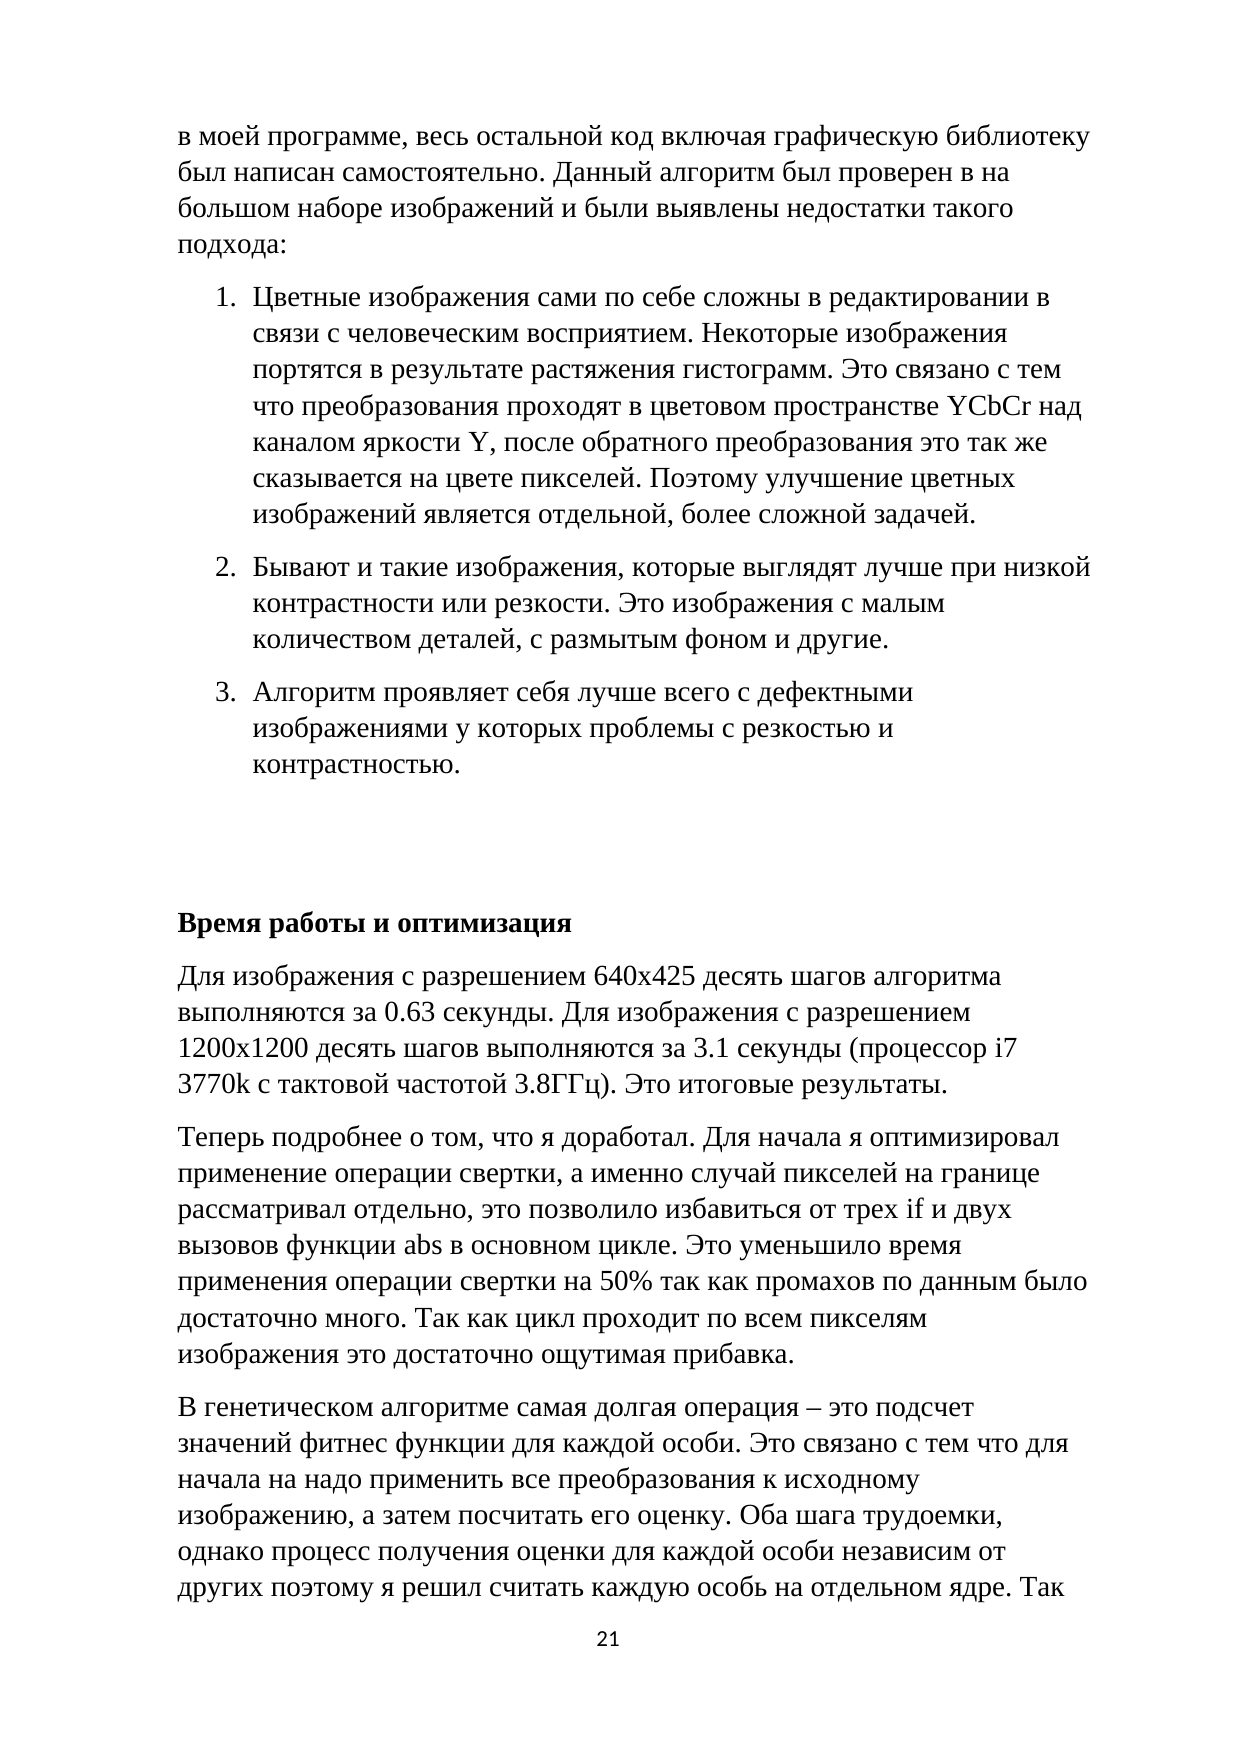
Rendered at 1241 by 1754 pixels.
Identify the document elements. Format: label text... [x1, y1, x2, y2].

text Теперь подробнее о том, что я доработал. Для начала я оптимизировал применение операции свертки, а именно случай пикселей на границе рассматривал отдельно, это позволило избавиться от трех if и двух вызовов функции abs в основном цикле. Это уменьшило время применения операции свертки на 50% так как промахов по данным было достаточно много. Так как цикл проходит по всем пикселям изображения это достаточно ощутимая прибавка. [177, 1119, 1093, 1369]
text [177, 118, 1093, 260]
list Бывают и такие изображения, которые выглядят лучше при низкой контрастности или резкости. Это изображения с малым количеством деталей, с размытым фоном и другие. [215, 549, 1093, 655]
text Для изображения с разрешением 640х425 десять шагов алгоритма выполняются за 0.63 секунды. Для изображения с разрешением 1200х1200 десять шагов выполняются за 3.1 секунды (процессор i7 3770k с тактовой частотой 3.8ГГц). Это итоговые результаты. [177, 958, 1093, 1100]
list Цветные изображения сами по себе сложны в редактировании в связи с человеческим восприятием. Некоторые изображения портятся в результате растяжения гистограмм. Это связано с тем что преобразования проходят в цветовом пространстве YCbCr над каналом яркости Y, после обратного преобразования это так же сказывается на цвете пикселей. Поэтому улучшение цветных изображений является отдельной, более сложной задачей. [215, 279, 1093, 530]
text Время работы и оптимизация [177, 905, 1093, 938]
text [177, 1389, 1093, 1603]
list Алгоритм проявляет себя лучше всего с дефектными изображениями у которых проблемы с резкостью и контрастностью. [215, 674, 1093, 780]
